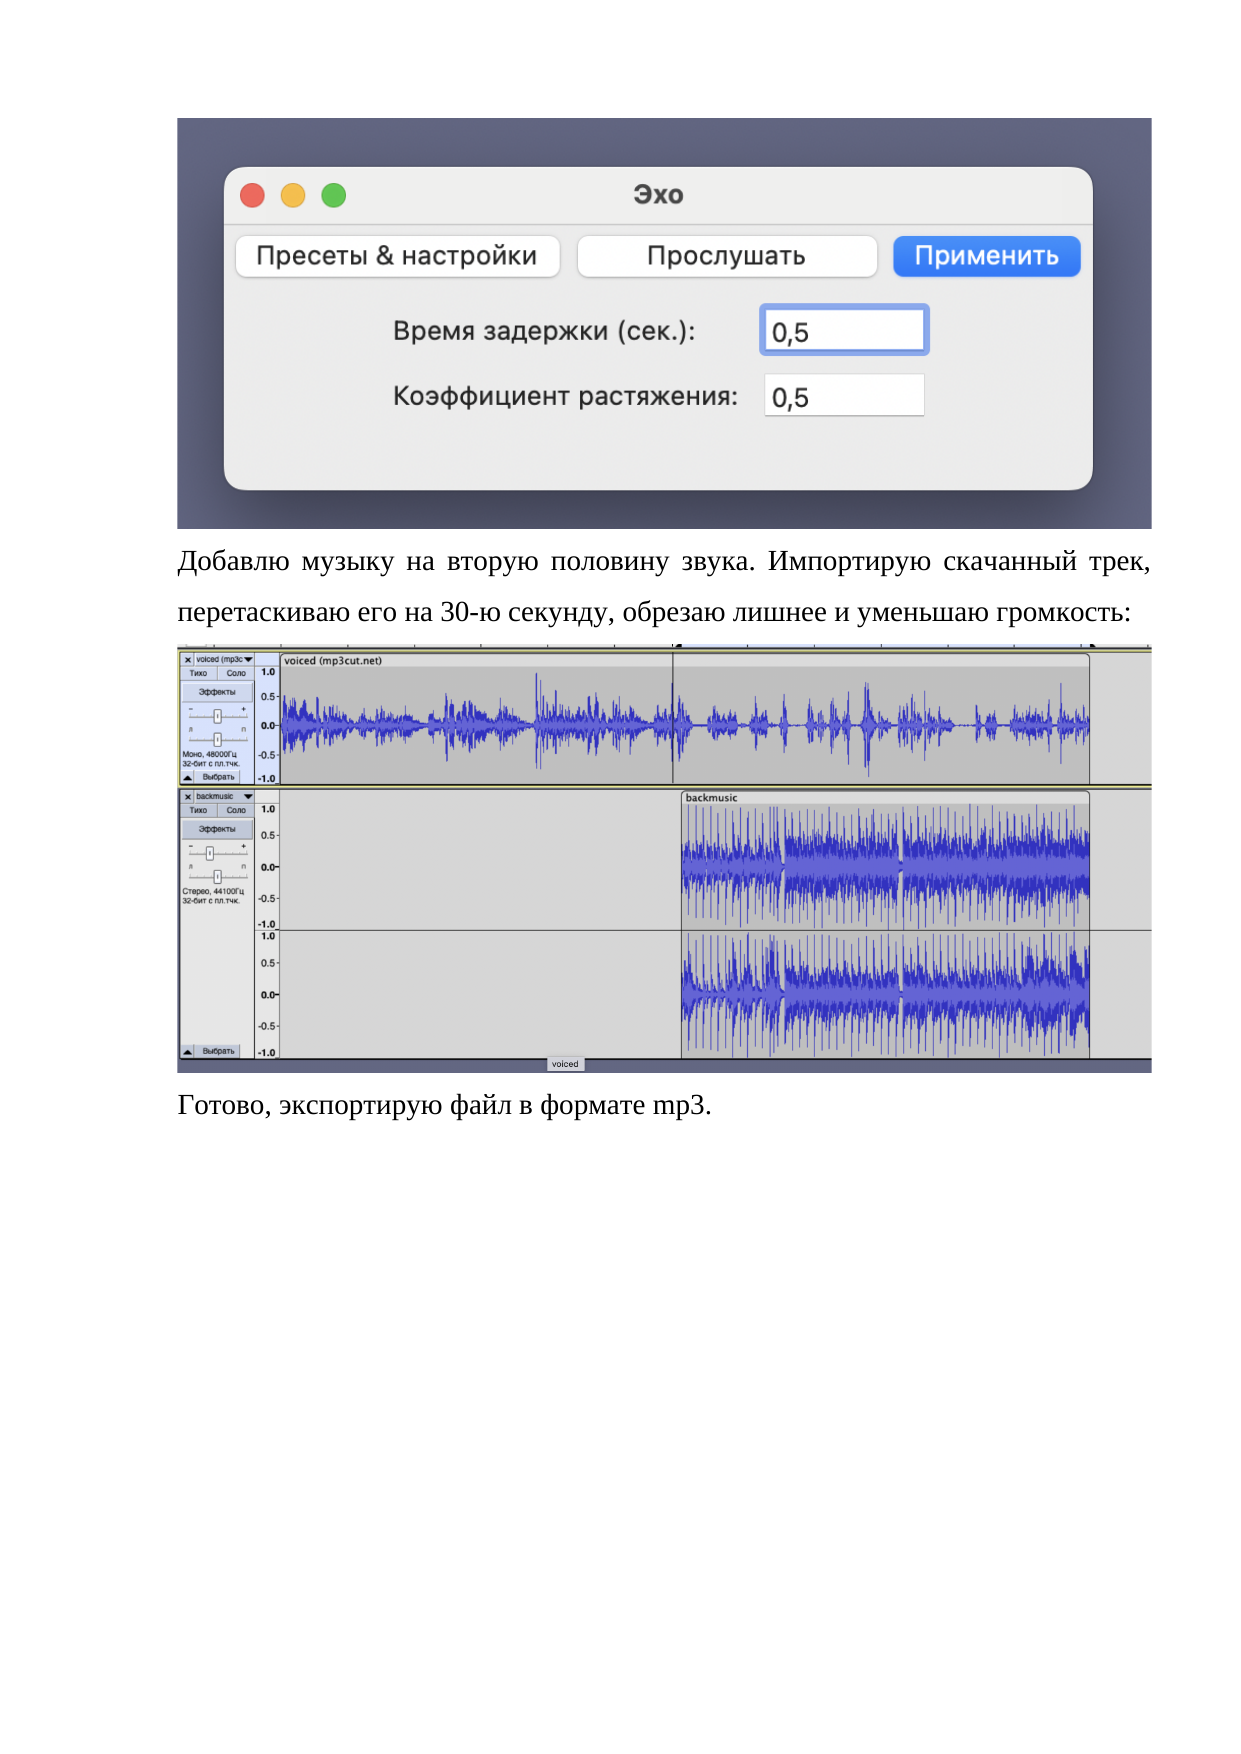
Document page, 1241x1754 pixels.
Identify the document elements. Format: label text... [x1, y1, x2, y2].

picture [177, 644, 1152, 1073]
picture [177, 118, 1152, 529]
text Готово, экспортирую файл в формате mp3. [177, 1087, 1152, 1121]
text Добавлю музыку на вторую половину звука. Импортирую скачанный трек, перетаскиваю его на 30-ю секунду, обрезаю лишнее и уменьшаю громкость: [177, 543, 1152, 627]
